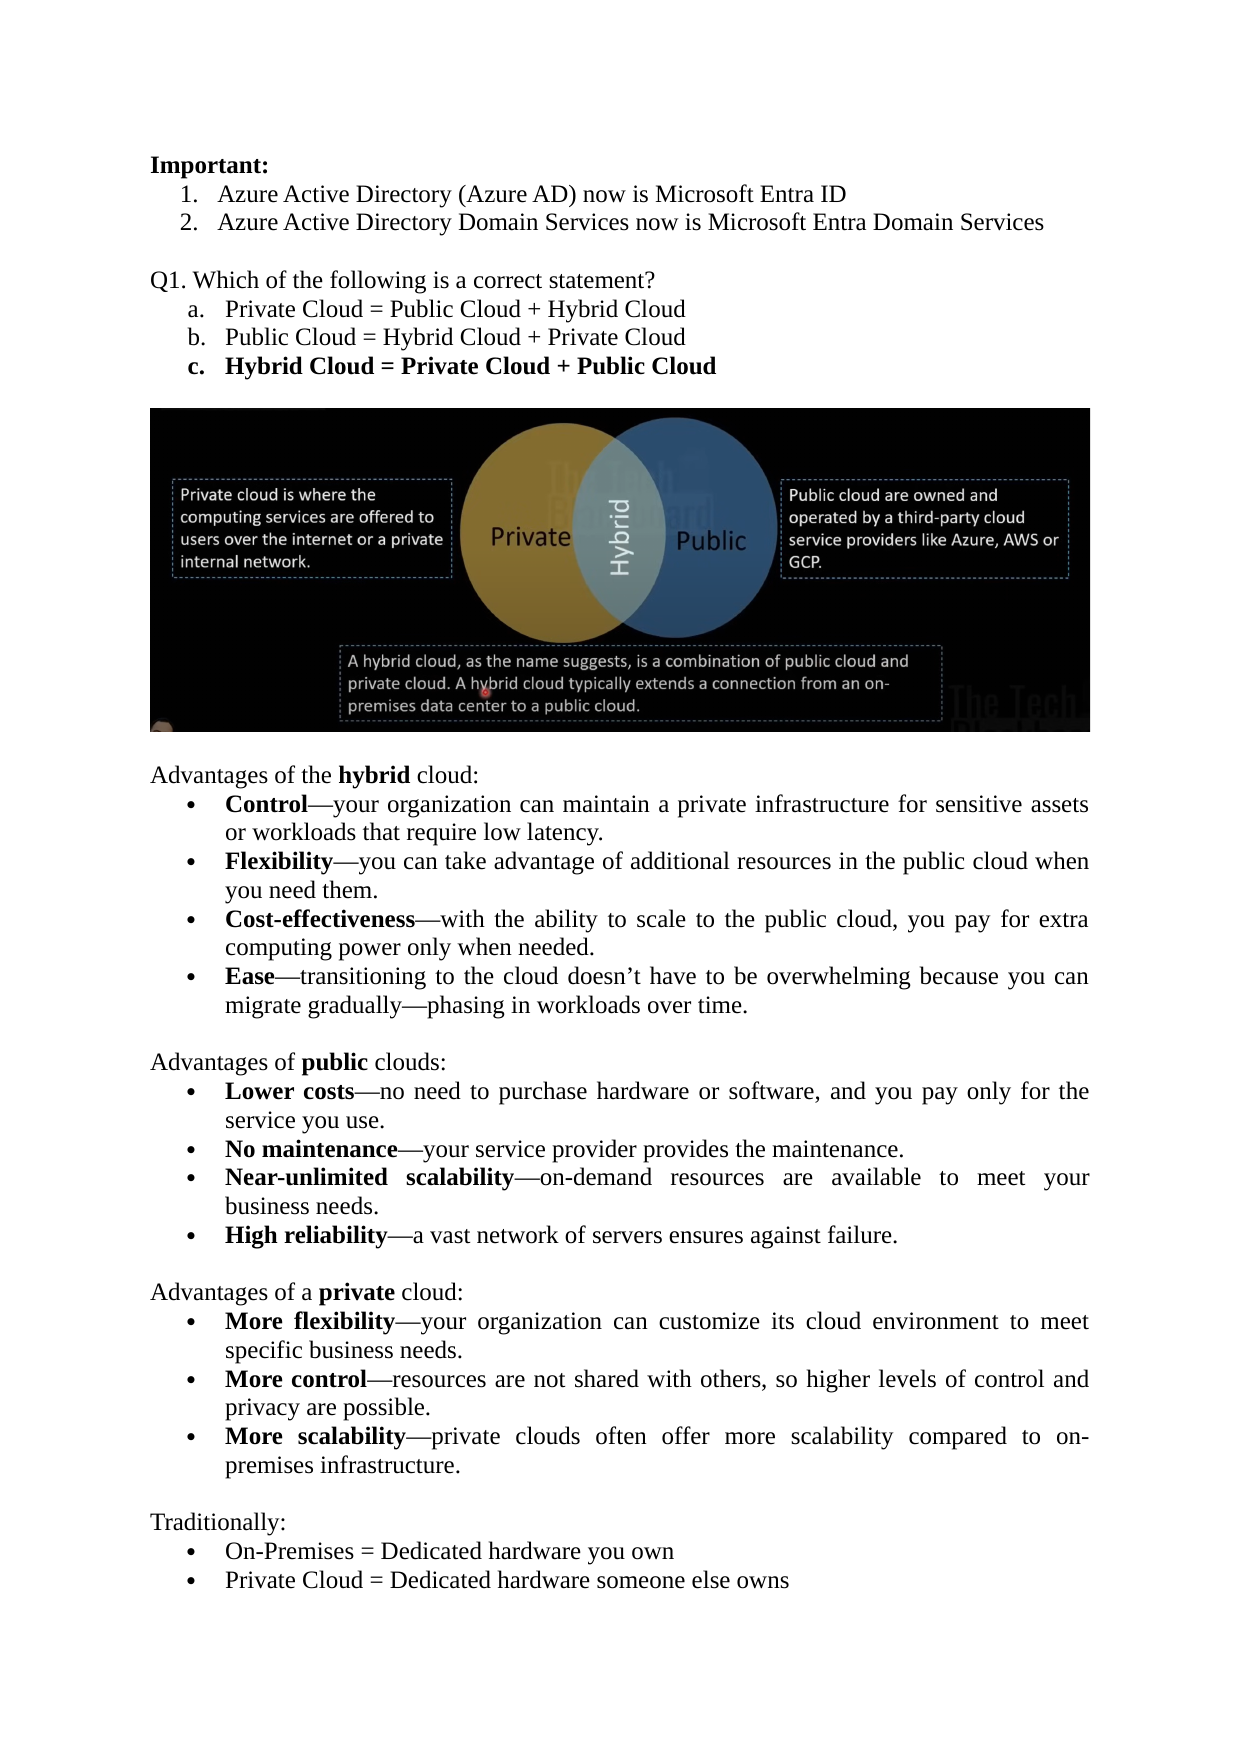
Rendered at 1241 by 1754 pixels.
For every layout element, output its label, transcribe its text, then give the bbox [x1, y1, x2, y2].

list Ease—transitioning to the cloud doesn’t have to be overwhelming because you can migrate gradually—phasing in workloads over time. [187, 961, 1090, 1019]
list Near-unlimited scalability—on-demand resources are available to meet your business needs. [187, 1162, 1090, 1220]
text Advantages of the hybrid cloud: [150, 760, 1090, 789]
list More flexibility—your organization can customize its cloud environment to meet specific business needs. [187, 1306, 1090, 1364]
list Flexibility—you can take advantage of additional resources in the public cloud when you need them. [187, 846, 1090, 904]
list Azure Active Directory (Azure AD) now is Microsoft Entra ID [179, 179, 1090, 207]
list No maintenance—your service provider provides the maintenance. [187, 1134, 1090, 1162]
text Important: [150, 150, 1090, 179]
list Control—your organization can maintain a private infrastructure for sensitive assets or workloads that require low latency. [187, 789, 1090, 846]
list Azure Active Directory Domain Services now is Microsoft Entra Domain Services [179, 207, 1090, 236]
text Traditionally: [150, 1507, 1090, 1536]
text Q1. Which of the following is a correct statement? [150, 265, 1090, 294]
list Private Cloud = Public Cloud + Hybrid Cloud [187, 294, 1090, 322]
list More control—resources are not shared with others, so higher levels of control and privacy are possible. [187, 1364, 1090, 1421]
list High reliability—a vast network of servers ensures against failure. [187, 1220, 1090, 1249]
list Lower costs—no need to purchase hardware or software, and you pay only for the service you use. [187, 1076, 1090, 1134]
text Advantages of a private cloud: [150, 1277, 1090, 1306]
list Cost-effectiveness—with the ability to scale to the public cloud, you pay for extra computing power only when needed. [187, 904, 1090, 961]
list Hybrid Cloud = Private Cloud + Public Cloud [187, 351, 1090, 380]
text Advantages of public clouds: [150, 1047, 1090, 1076]
list Public Cloud = Hybrid Cloud + Private Cloud [187, 322, 1090, 351]
list On-Premises = Dedicated hardware you own [187, 1536, 1090, 1565]
list Private Cloud = Dedicated hardware someone else owns [187, 1565, 1090, 1594]
picture [150, 408, 1091, 732]
list More scalability—private clouds often offer more scalability compared to on-premises infrastructure. [187, 1421, 1090, 1479]
